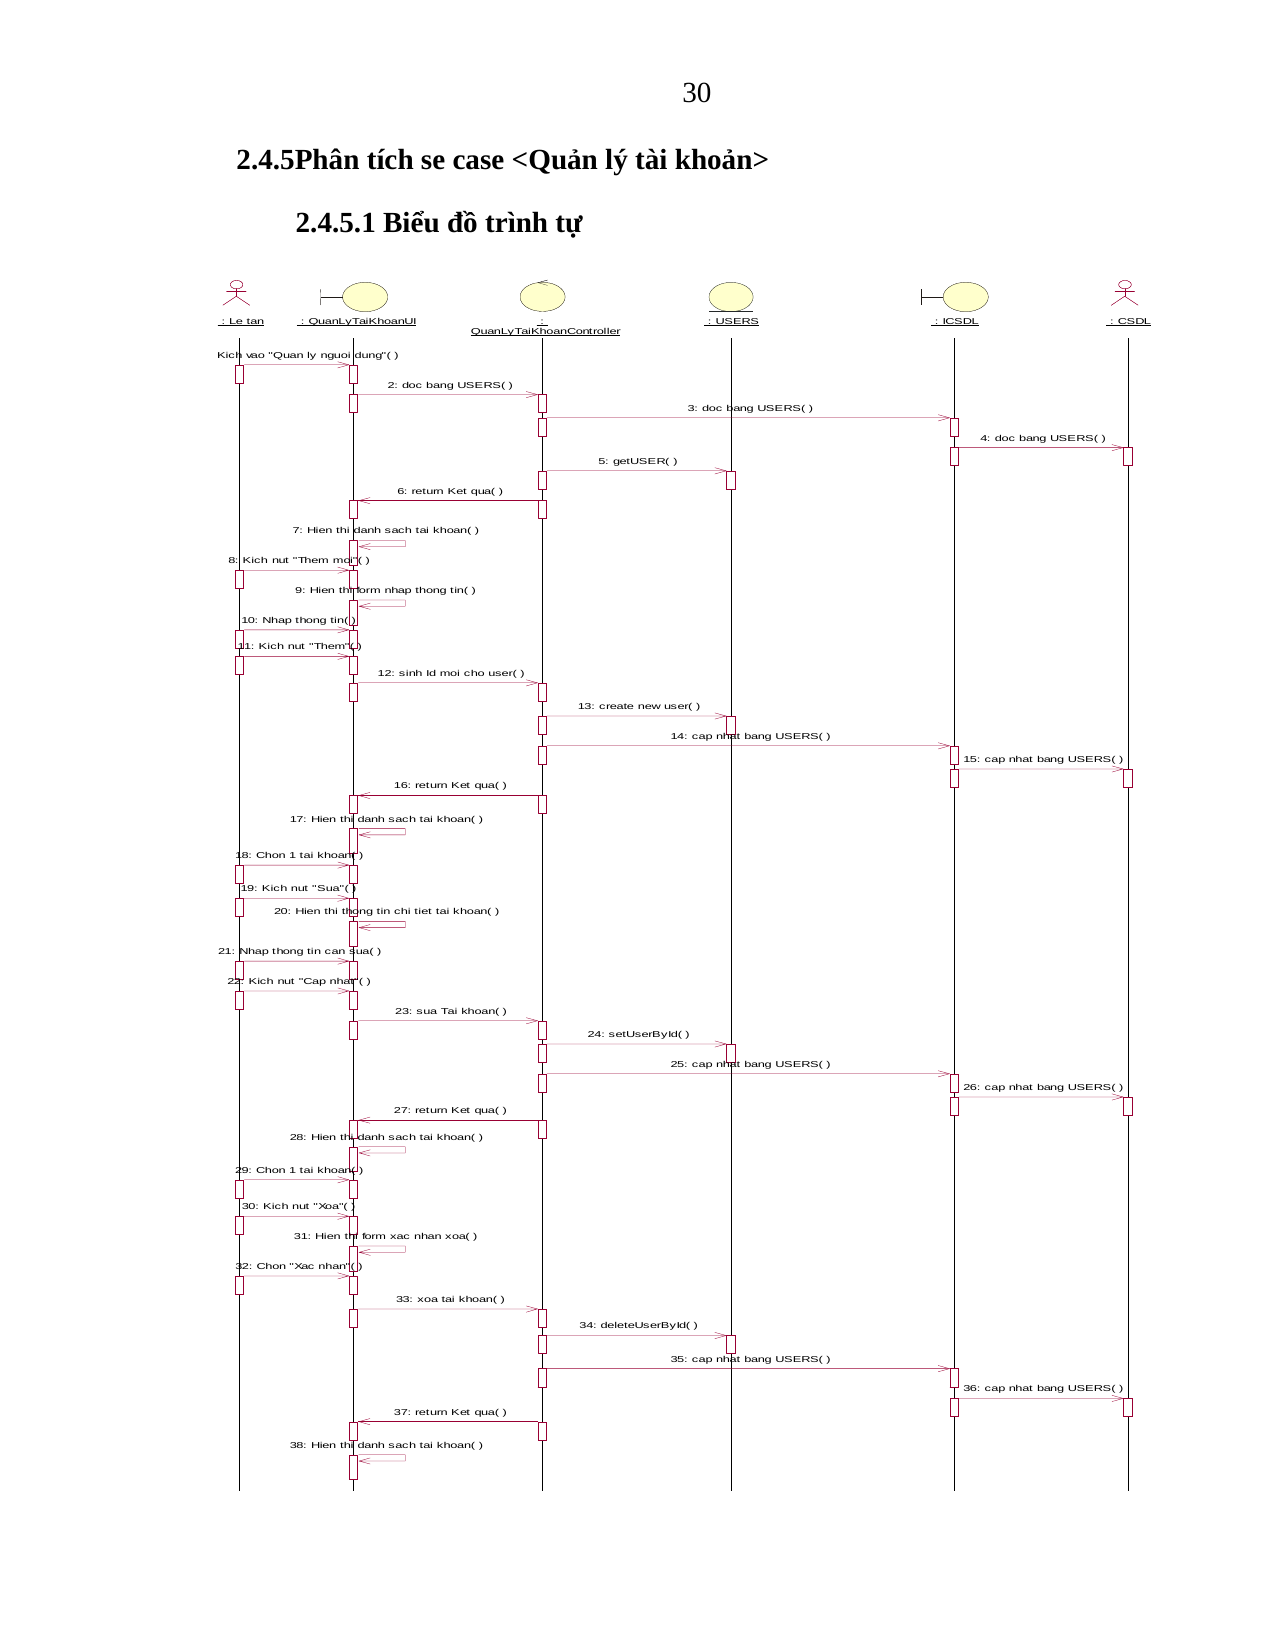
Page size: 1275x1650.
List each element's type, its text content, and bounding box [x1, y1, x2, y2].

subtitle 2.4.5Phân tích se case <Quản lý tài khoản> [177, 142, 1157, 176]
text 2.4.5.1 Biểu đồ trình tự [177, 205, 1157, 238]
